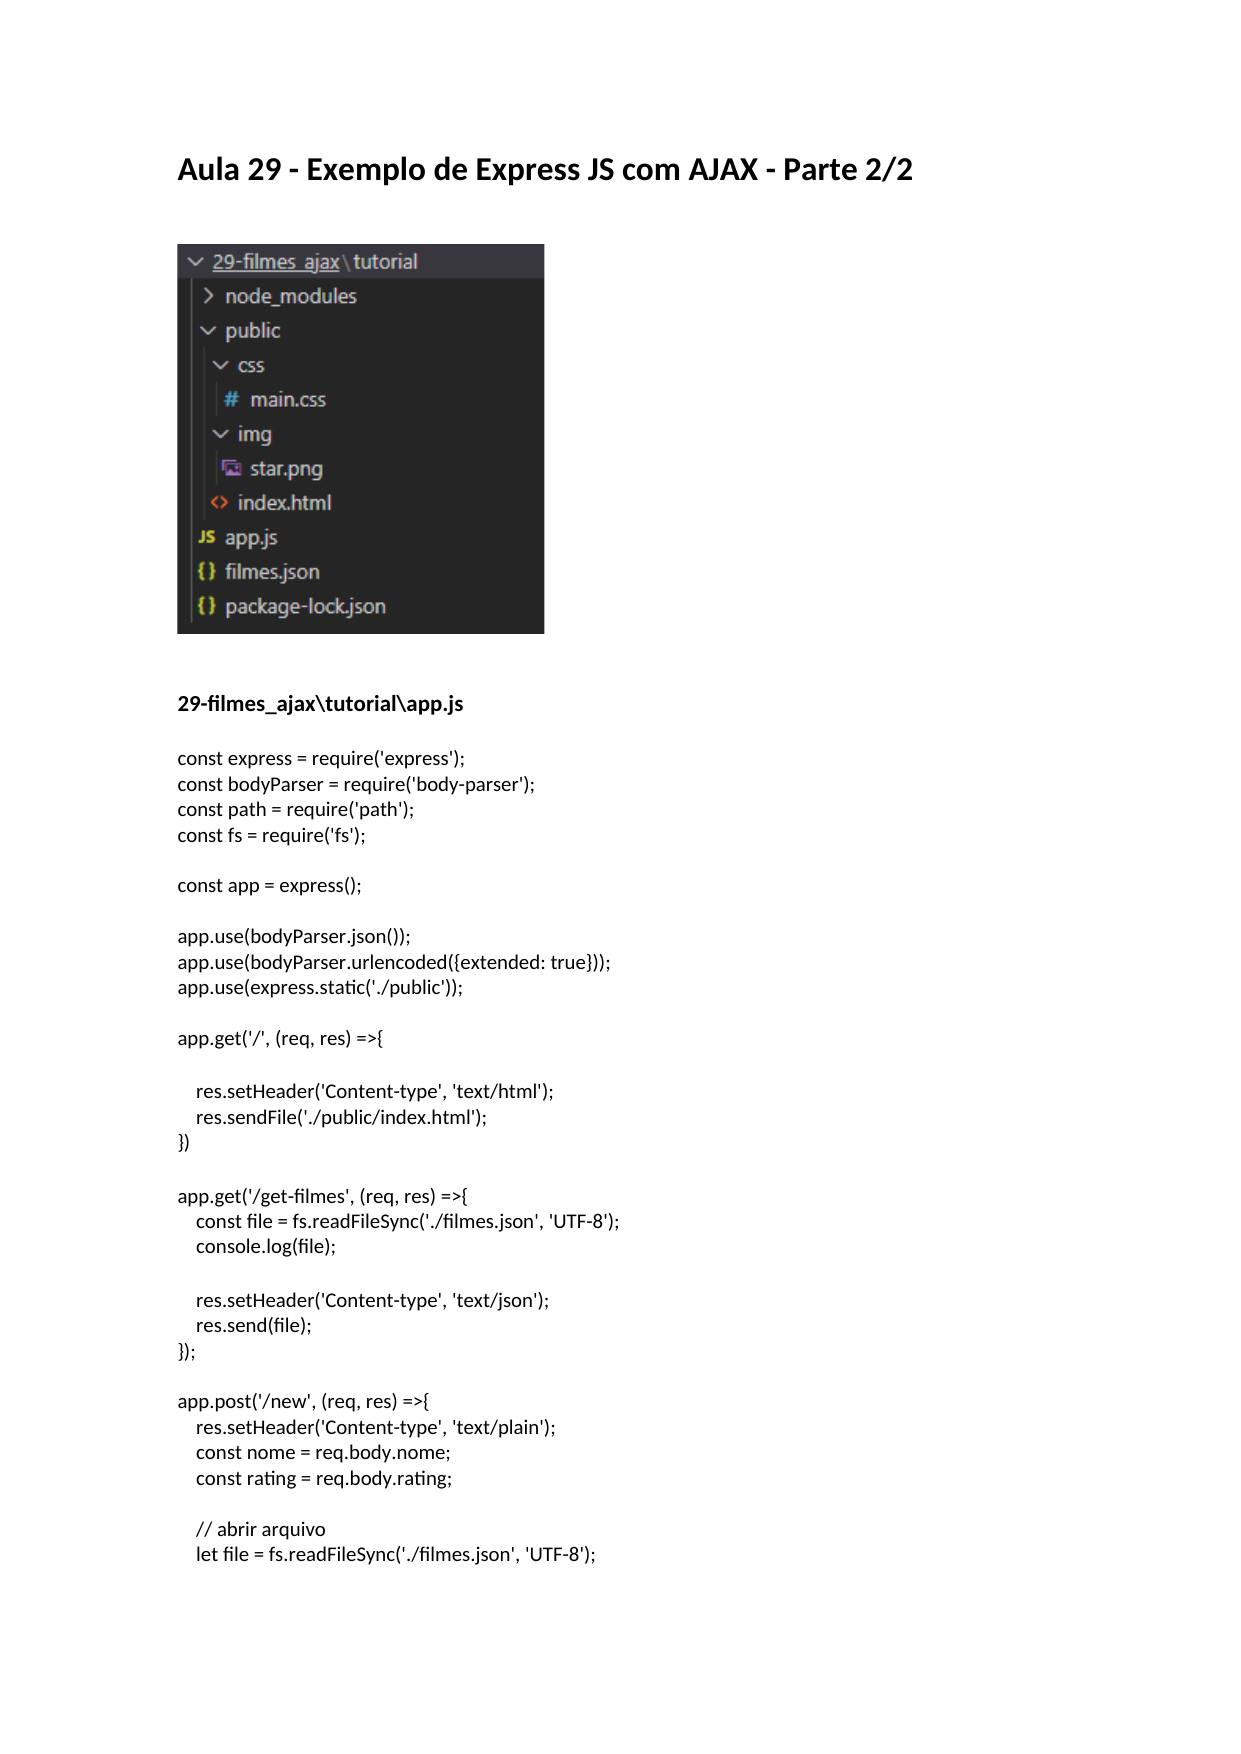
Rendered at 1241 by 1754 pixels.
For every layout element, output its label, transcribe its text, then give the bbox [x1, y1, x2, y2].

text const bodyParser = require('body-parser'); [177, 771, 1063, 796]
picture [177, 244, 545, 634]
text app.get('/', (req, res) =>{ [177, 1025, 1063, 1051]
text let file = fs.readFileSync('./filmes.json', 'UTF-8'); [177, 1541, 1063, 1567]
text res.setHeader('Content-type', 'text/json'); [177, 1287, 1063, 1312]
text res.send(file); [177, 1312, 1063, 1338]
subtitle Aula 29 - Exemplo de Express JS com AJAX - Parte 2/2 [177, 148, 1063, 188]
text 29-filmes_ajax\tutorial\app.js [177, 689, 1063, 717]
text res.setHeader('Content-type', 'text/plain'); [177, 1414, 1063, 1439]
text app.get('/get-filmes', (req, res) =>{ [177, 1183, 1063, 1208]
text const rating = req.body.rating; [177, 1465, 1063, 1490]
text const app = express(); [177, 873, 1063, 898]
text console.log(file); [177, 1234, 1063, 1259]
text app.use(bodyParser.json()); [177, 923, 1063, 949]
text const fs = require('fs'); [177, 822, 1063, 847]
text const file = fs.readFileSync('./filmes.json', 'UTF-8'); [177, 1208, 1063, 1234]
text app.post('/new', (req, res) =>{ [177, 1389, 1063, 1414]
text res.sendFile('./public/index.html'); [177, 1104, 1063, 1129]
text res.setHeader('Content-type', 'text/html'); [177, 1078, 1063, 1104]
text }) [177, 1129, 1063, 1155]
text }); [177, 1338, 1063, 1363]
text app.use(express.static('./public')); [177, 974, 1063, 1000]
text // abrir arquivo [177, 1516, 1063, 1541]
text const nome = req.body.nome; [177, 1439, 1063, 1465]
text const path = require('path'); [177, 796, 1063, 822]
text app.use(bodyParser.urlencoded({extended: true})); [177, 949, 1063, 974]
text const express = require('express'); [177, 746, 1063, 771]
